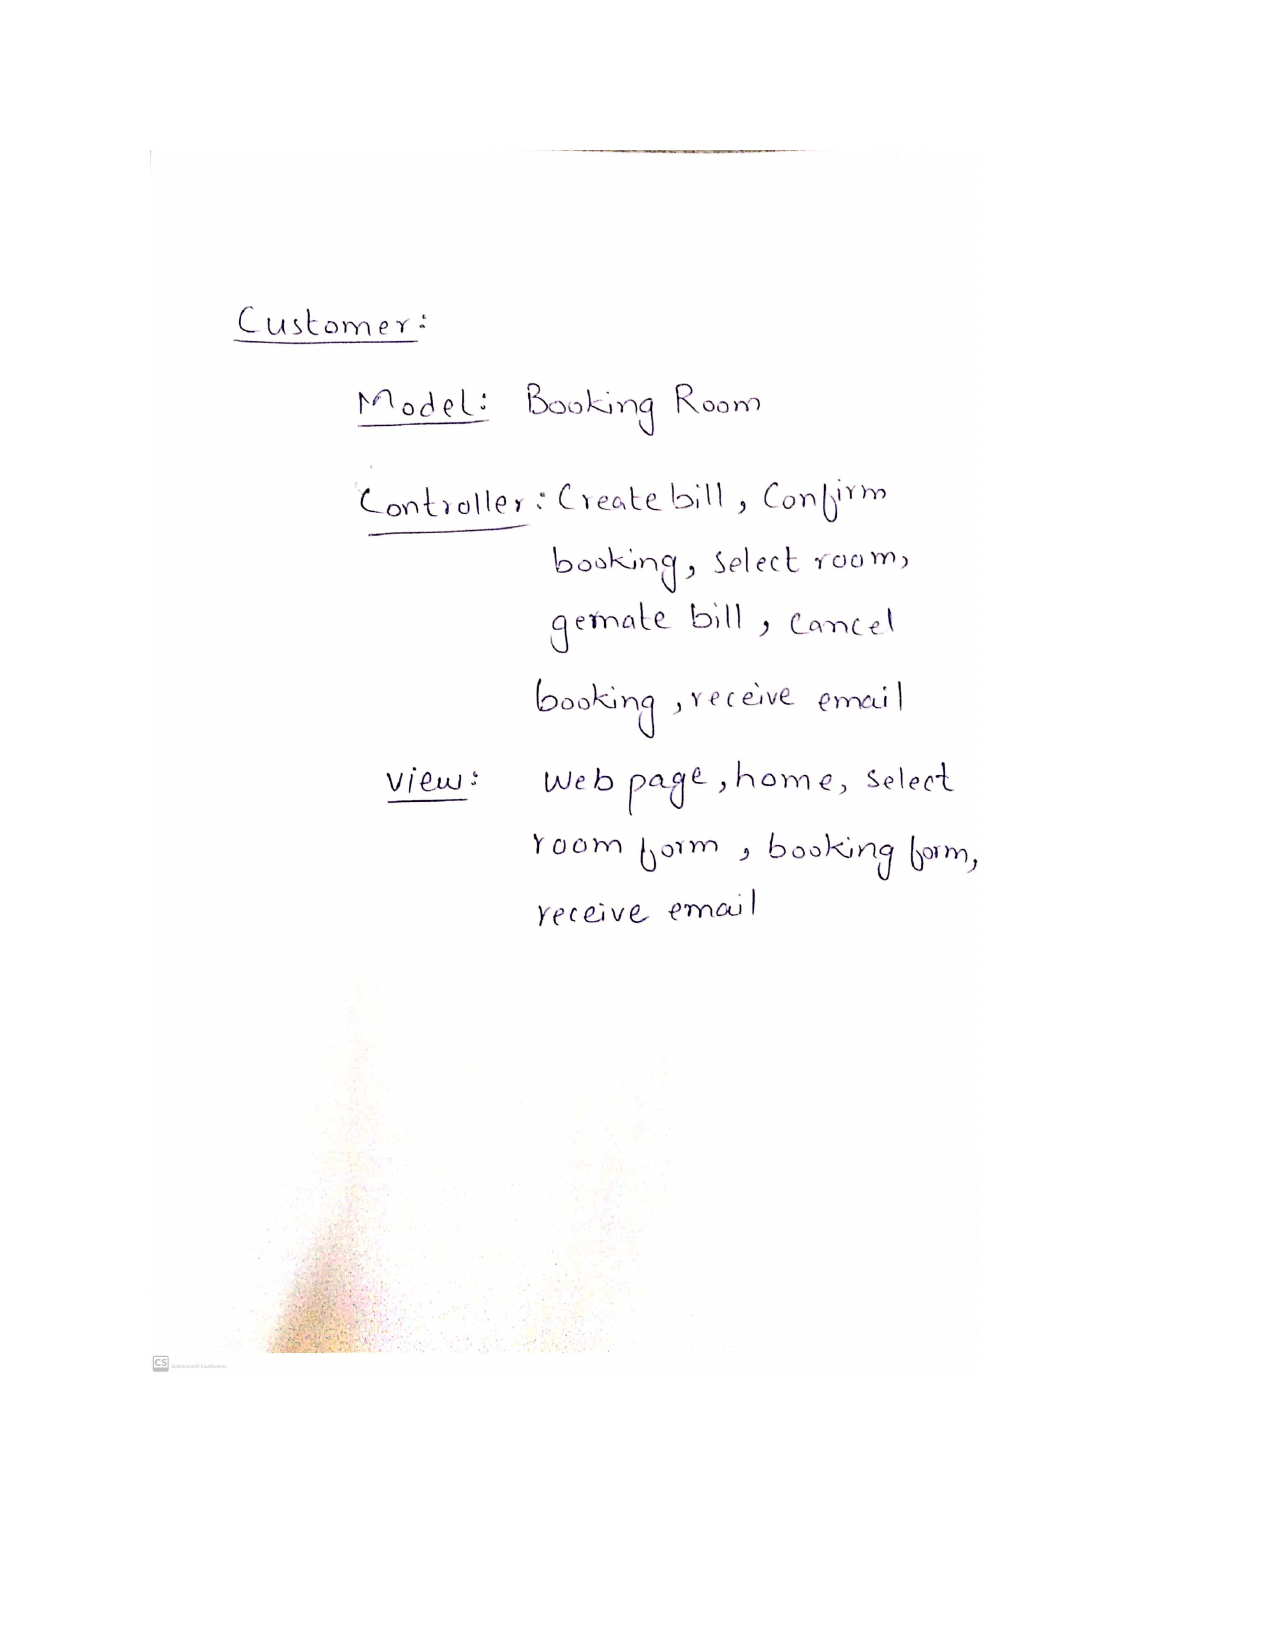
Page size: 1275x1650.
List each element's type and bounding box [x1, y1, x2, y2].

picture [150, 150, 979, 1374]
